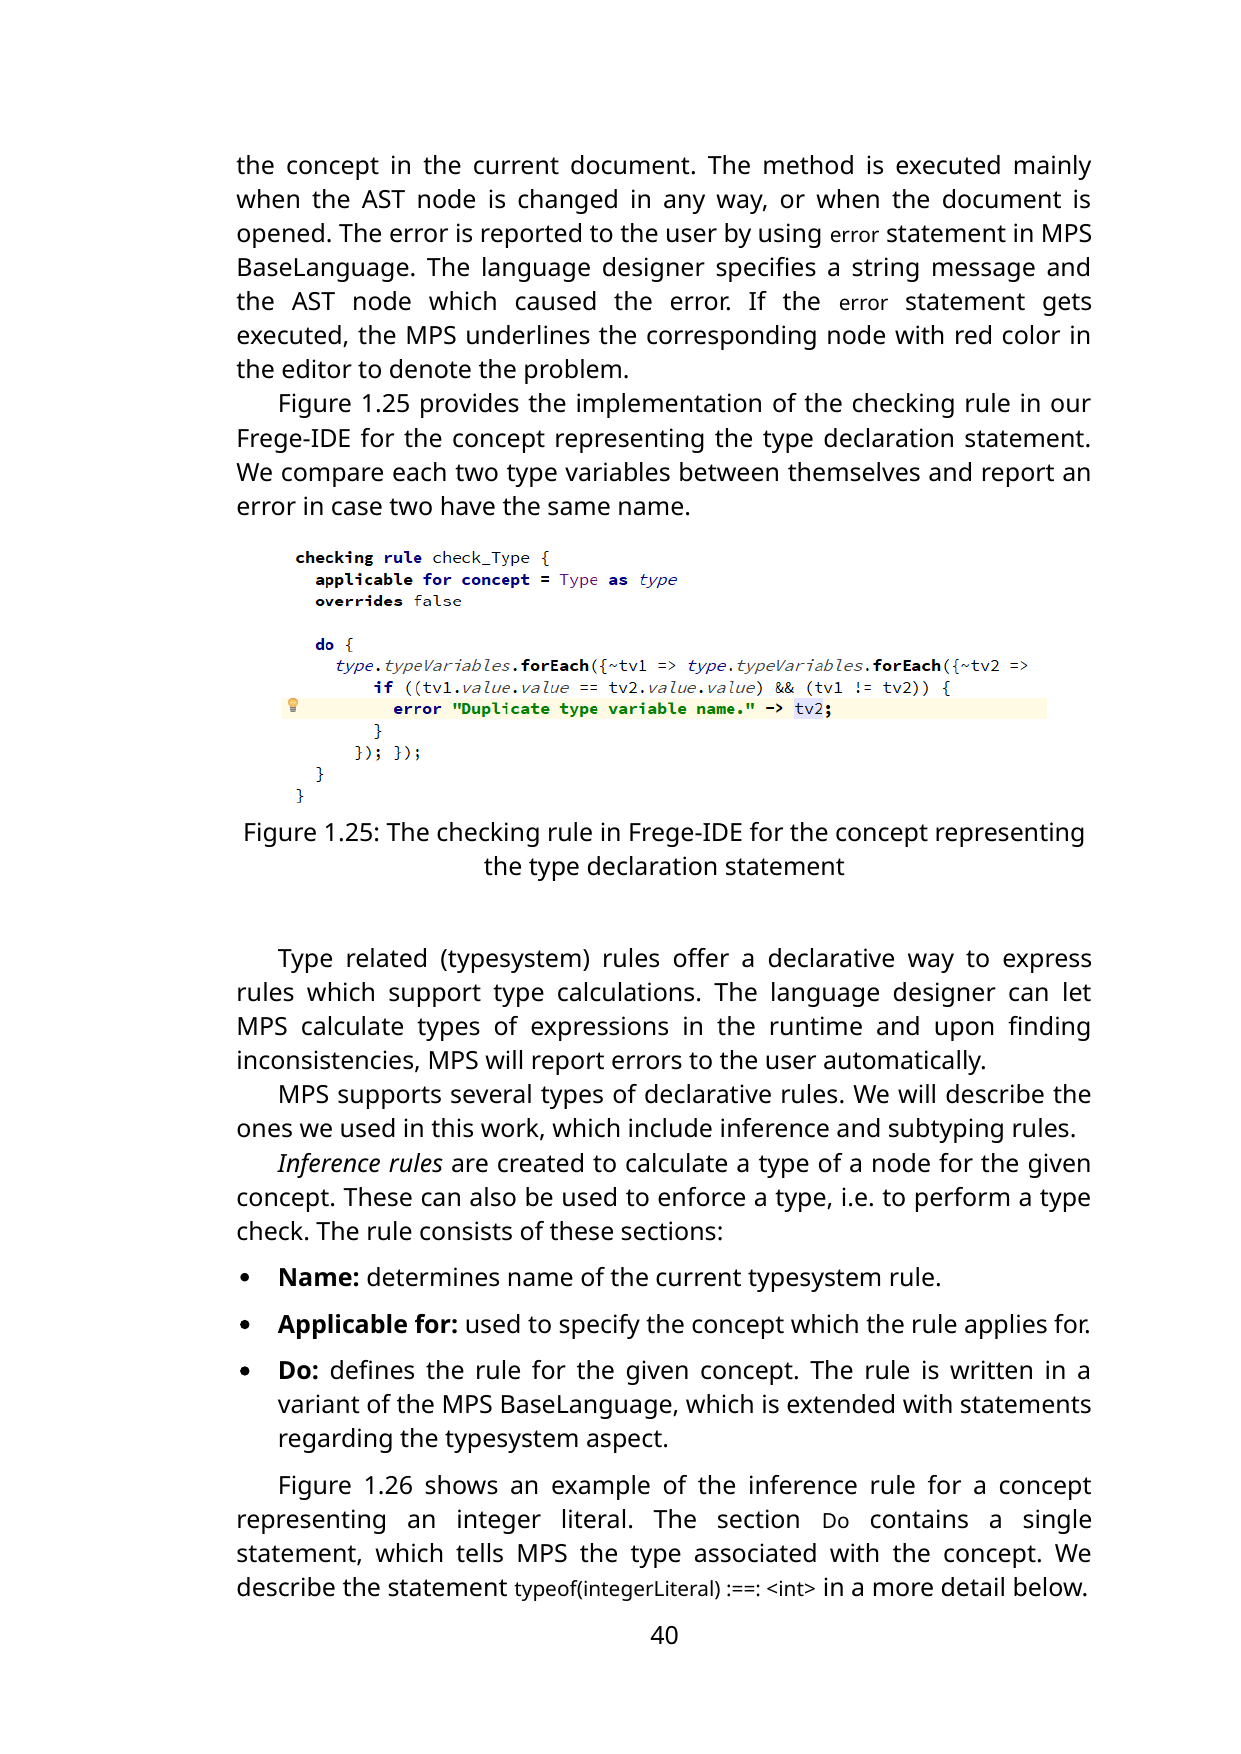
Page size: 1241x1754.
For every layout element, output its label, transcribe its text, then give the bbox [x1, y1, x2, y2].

text Do: defines the rule for the given concept. The rule is written in a variant of the MPS BaseLanguage, which is extended with statements regarding the typesystem aspect. [240, 1353, 1092, 1455]
text MPS supports several types of declarative rules. We will describe the ones we used in this work, which include inference and subtyping rules. [236, 1077, 1092, 1145]
picture [281, 551, 1047, 803]
text Figure 1.25 provides the implementation of the checking rule in our Frege-IDE for the concept representing the type declaration statement. We compare each two type variables between themselves and report an error in case two have the same name. [236, 386, 1092, 522]
text Applicable for: used to specify the concept which the rule applies for. [240, 1306, 1092, 1341]
text Type related (typesystem) rules offer a declarative way to express rules which support type calculations. The language designer can let MPS calculate types of expressions in the runtime and upon finding inconsistencies, MPS will report errors to the user automatically. [236, 941, 1092, 1077]
text Name: determines name of the current typesystem rule. [240, 1260, 1092, 1294]
text Figure 1.26 shows an example of the inference rule for a concept representing an integer literal. The section Do contains a single statement, which tells MPS the type associated with the concept. We describe the statement typeof(integerLiteral) :==: <int> in a more detail below. [236, 1468, 1092, 1604]
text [236, 148, 1092, 386]
text Inference rules are created to calculate a type of a node for the given concept. These can also be used to enforce a type, i.e. to perform a type check. The rule consists of these sections: [236, 1145, 1092, 1247]
text Figure 1.25: The checking rule in Frege-IDE for the concept representing the type declaration statement [236, 815, 1092, 883]
